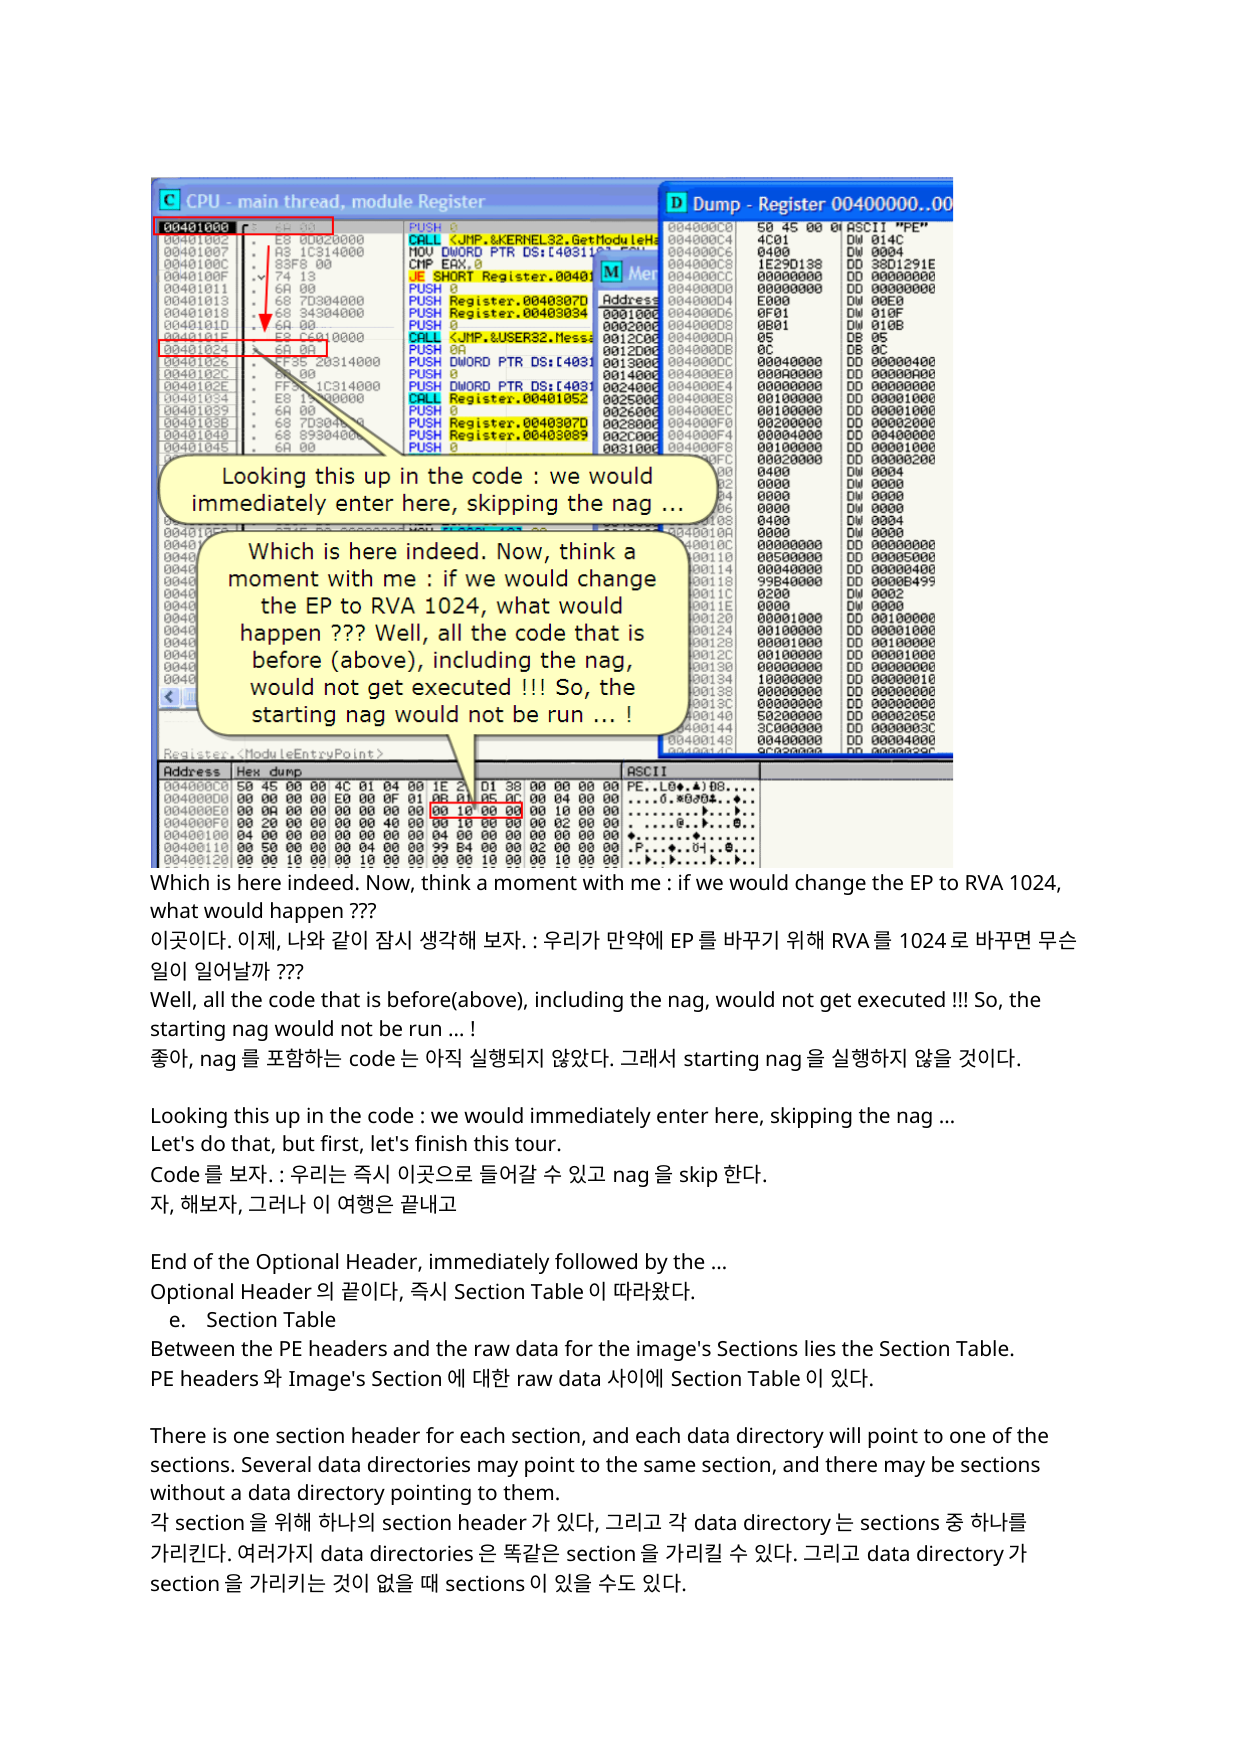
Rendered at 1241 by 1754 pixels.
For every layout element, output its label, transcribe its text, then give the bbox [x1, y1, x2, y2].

text End of the Optional Header, immediately followed by the … [150, 1247, 1090, 1275]
text Optional Header의 끝이다, 즉시 Section Table이 따라왔다. [150, 1275, 1090, 1306]
text 이곳이다. 이제, 나와 같이 잠시 생각해 보자. : 우리가 만약에 EP를 바꾸기 위해 RVA를 1024로 바꾸면 무슨 일이 일어날까 ??? [150, 925, 1090, 985]
text 각 section을 위해 하나의 section header가 있다, 그리고 각 data directory는 sections 중 하나를 가리킨다. 여러가지 data directories은 똑같은 section을 가리킬 수 있다. 그리고 data directory가 section을 가리키는 것이 없을 때 sections이 있을 수도 있다. [150, 1507, 1090, 1597]
text Well, all the code that is before(above), including the nag, would not get executed !!! So, the starting nag would not be run … ! [150, 985, 1090, 1042]
list Section Table [169, 1306, 1090, 1334]
text Looking this up in the code : we would immediately enter here, skipping the nag … [150, 1101, 1090, 1129]
text Code를 보자. : 우리는 즉시 이곳으로 들어갈 수 있고 nag을 skip 한다. [150, 1158, 1090, 1188]
text 자, 해보자, 그러나 이 여행은 끝내고 [150, 1188, 1090, 1218]
text There is one section header for each section, and each data directory will point to one of the sections. Several data directories may point to the same section, and there may be sections without a data directory pointing to them. [150, 1421, 1090, 1507]
text Let's do that, but first, let's finish this tour. [150, 1129, 1090, 1158]
text Which is here indeed. Now, think a moment with me : if we would change the EP to RVA 1024, what would happen ??? [150, 868, 1090, 925]
text PE headers와 Image's Section에 대한 raw data 사이에 Section Table이 있다. [150, 1362, 1090, 1393]
text 좋아, nag를 포함하는 code는 아직 실행되지 않았다. 그래서 starting nag을 실행하지 않을 것이다. [150, 1042, 1090, 1072]
picture [150, 177, 954, 868]
text Between the PE headers and the raw data for the image's Sections lies the Section Table. [150, 1334, 1090, 1362]
